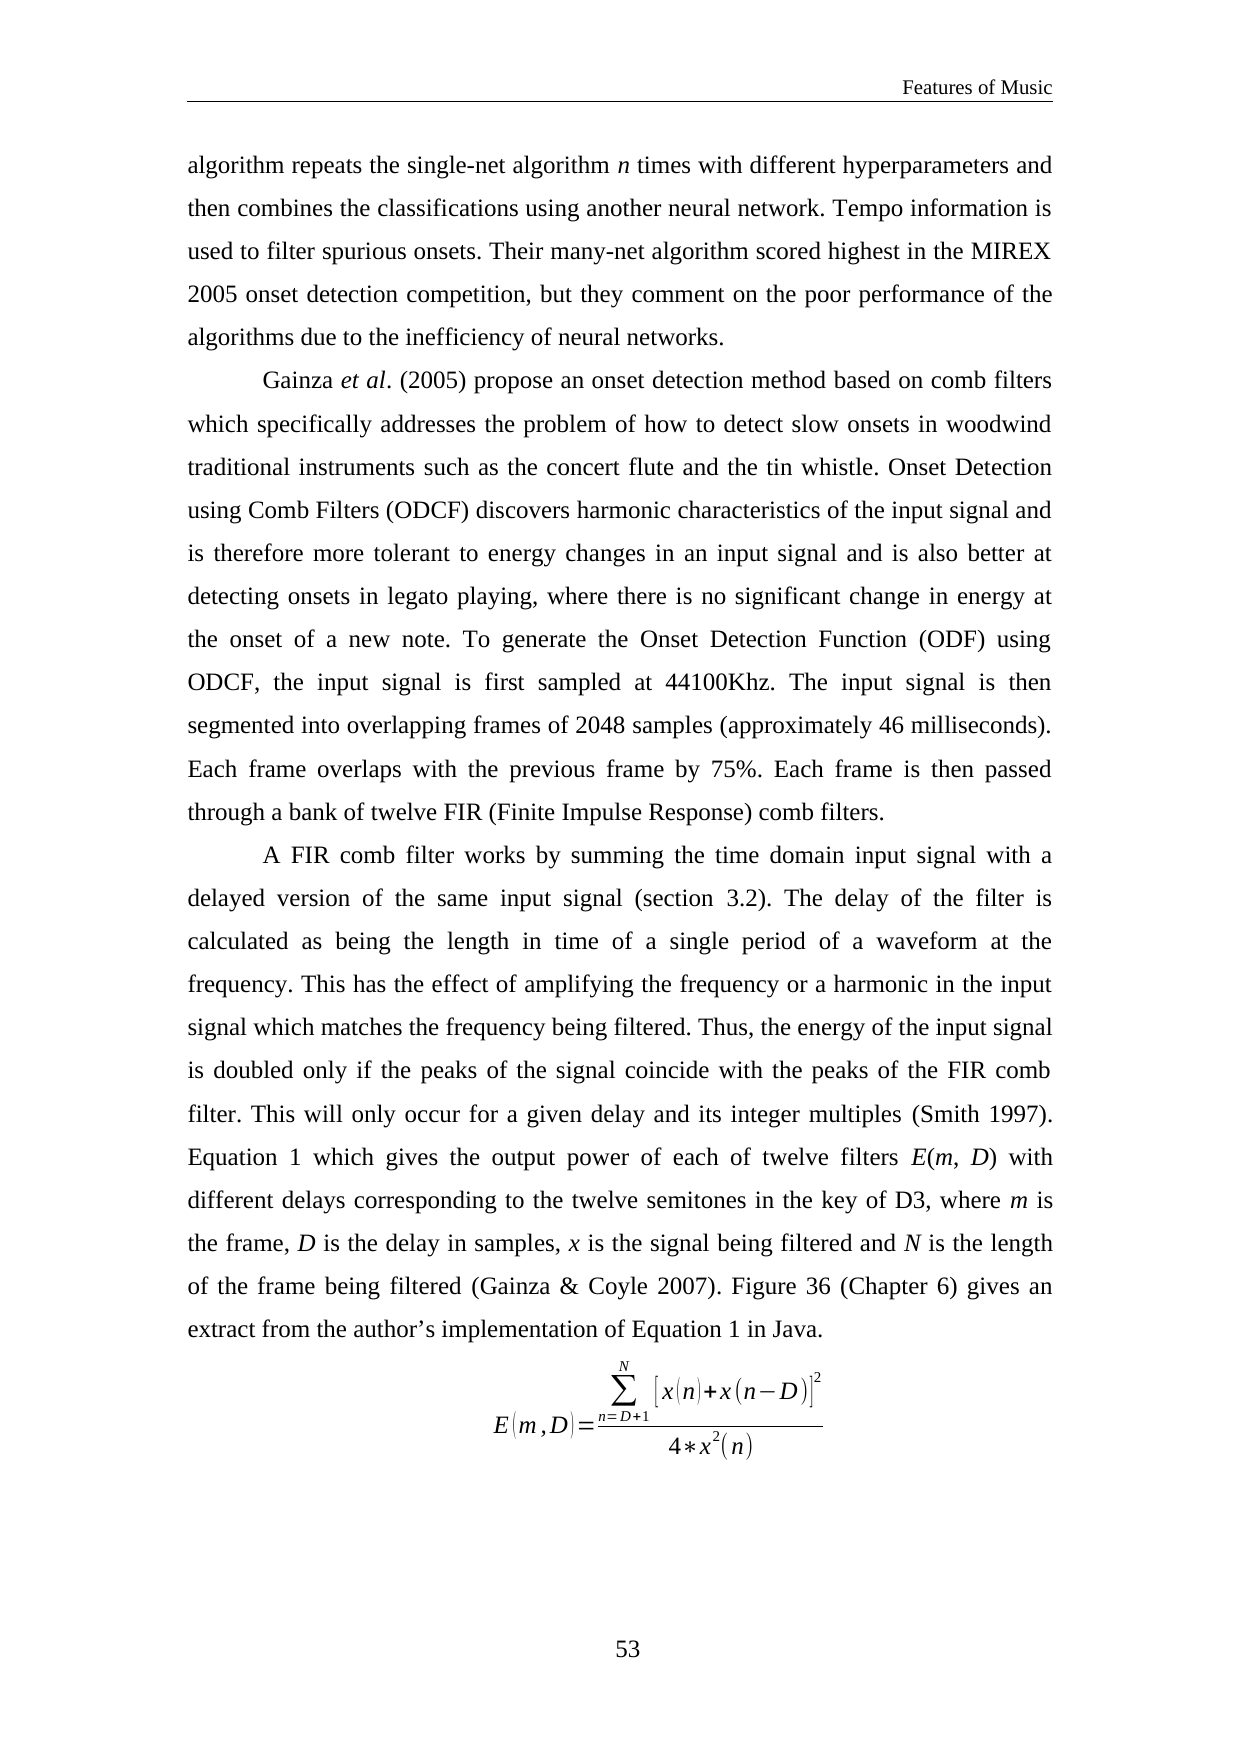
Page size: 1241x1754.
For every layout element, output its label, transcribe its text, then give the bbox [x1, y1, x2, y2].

text A FIR comb filter works by summing the time domain input signal with a delayed version of the same input signal (section 3.2). The delay of the filter is calculated as being the length in time of a single period of a waveform at the frequency. This has the effect of amplifying the frequency or a harmonic in the input signal which matches the frequency being filtered. Thus, the energy of the input signal is doubled only if the peaks of the signal coincide with the peaks of the FIR comb filter. This will only occur for a given delay and its integer multiples (Smith 1997). Equation 1 which gives the output power of each of twelve filters E(m, D) with different delays corresponding to the twelve semitones in the key of D3, where m is the frame, D is the delay in samples, x is the signal being filtered and N is the length of the frame being filtered (Gainza & Coyle 2007). Figure 36 (Chapter 6) gives an extract from the author’s implementation of Equation 1 in Java. [187, 840, 1053, 1343]
text Gainza et al. (2005) propose an onset detection method based on comb filters which specifically addresses the problem of how to detect slow onsets in woodwind traditional instruments such as the concert flute and the tin whistle. Onset Detection using Comb Filters (ODCF) discovers harmonic characteristics of the input signal and is therefore more tolerant to energy changes in an input signal and is also better at detecting onsets in legato playing, where there is no significant change in energy at the onset of a new note. To generate the Onset Detection Function (ODF) using ODCF, the input signal is first sampled at 44100Khz. The input signal is then segmented into overlapping frames of 2048 samples (approximately 46 milliseconds). Each frame overlaps with the previous frame by 75%. Each frame is then passed through a bank of twelve FIR (Finite Impulse Response) comb filters. [187, 366, 1053, 826]
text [187, 150, 1053, 351]
